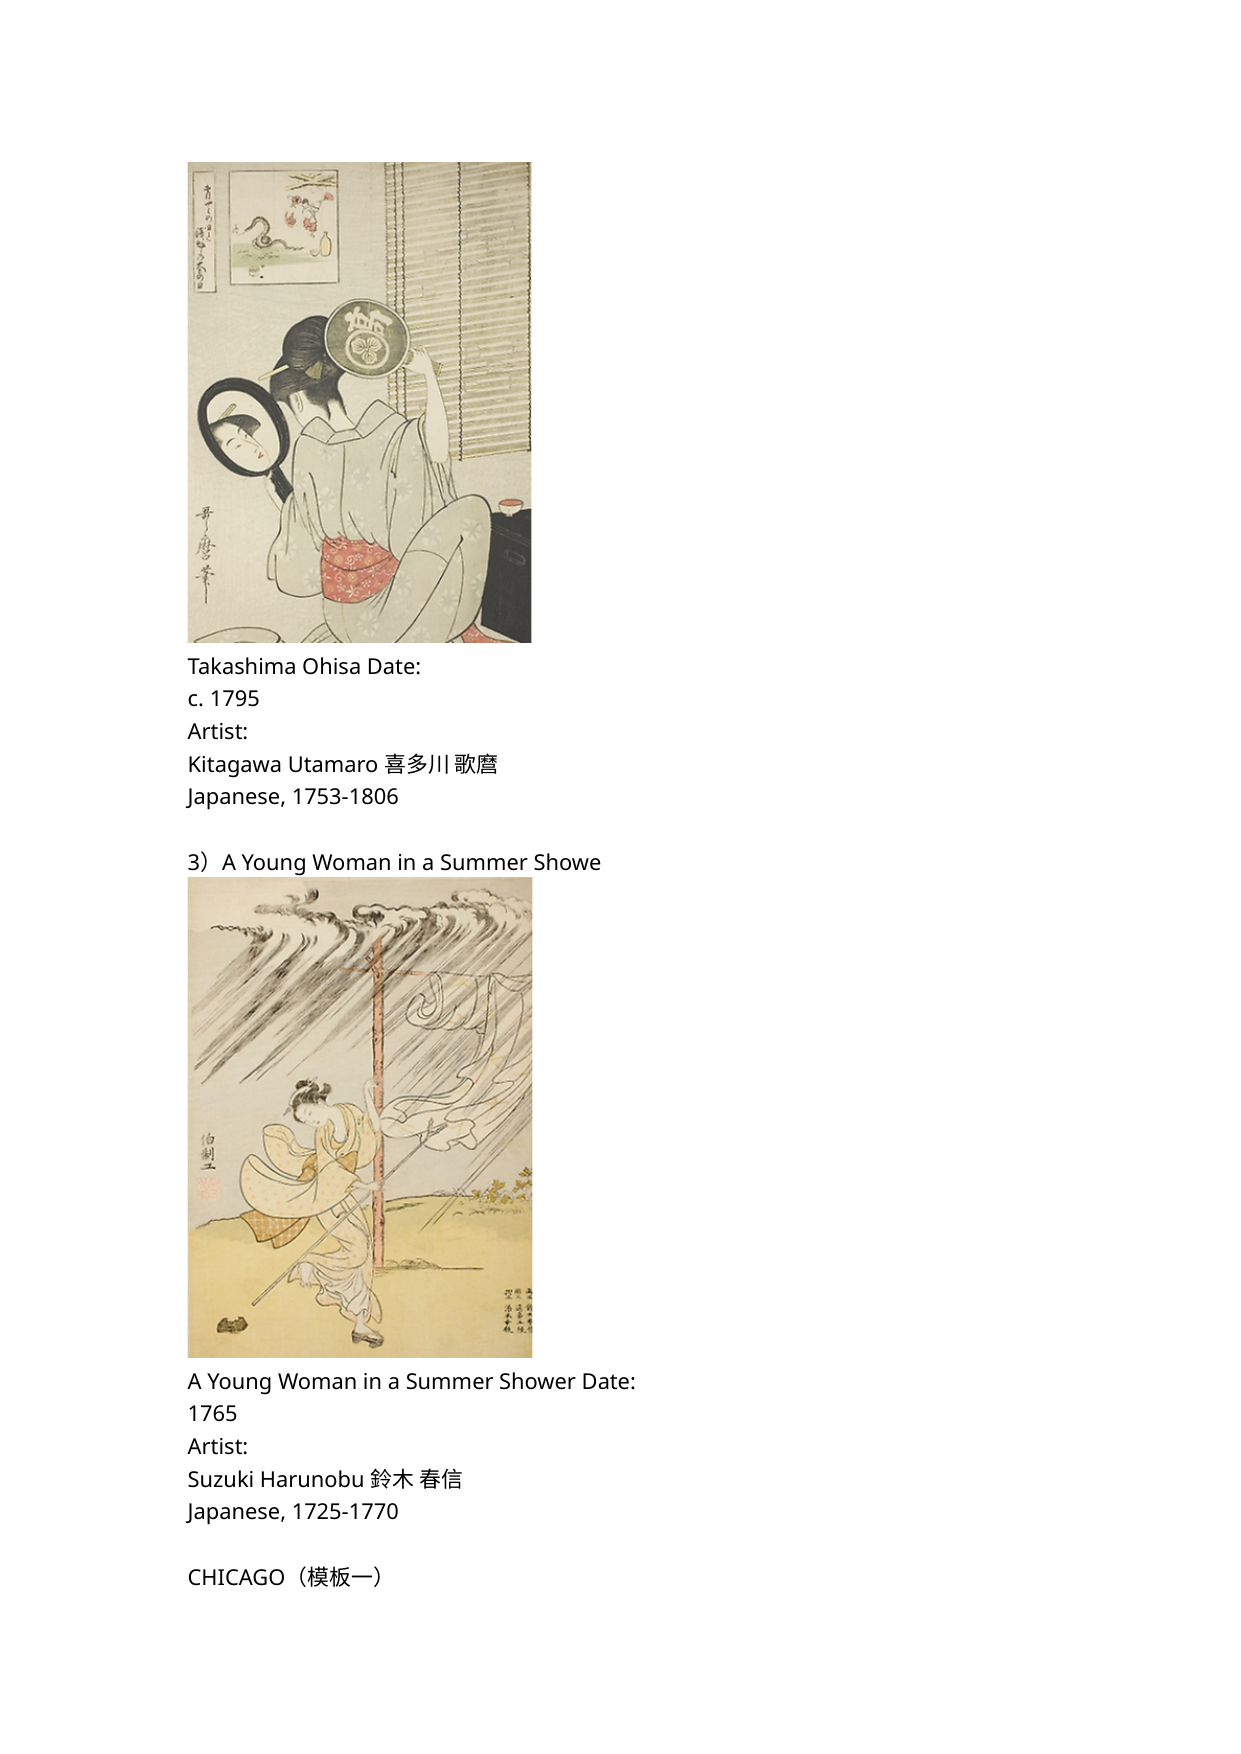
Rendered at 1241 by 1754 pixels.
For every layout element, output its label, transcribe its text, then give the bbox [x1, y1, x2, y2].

text A Young Woman in a Summer Shower Date: [187, 1364, 1053, 1397]
picture [187, 877, 533, 1358]
text 3）A Young Woman in a Summer Showe [187, 844, 1053, 877]
text Japanese, 1725-1770 [187, 1494, 1053, 1527]
text Kitagawa Utamaro 喜多川 歌麿 [187, 747, 1053, 779]
text Japanese, 1753-1806 [187, 779, 1053, 812]
text Artist: [187, 1429, 1053, 1462]
text CHICAGO（模板一） [187, 1559, 1053, 1592]
text Artist: [187, 714, 1053, 747]
picture [187, 162, 532, 643]
text 1765 [187, 1397, 1053, 1429]
text Takashima Ohisa Date: [187, 649, 1053, 682]
text Suzuki Harunobu 鈴木 春信 [187, 1462, 1053, 1494]
text c. 1795 [187, 682, 1053, 714]
